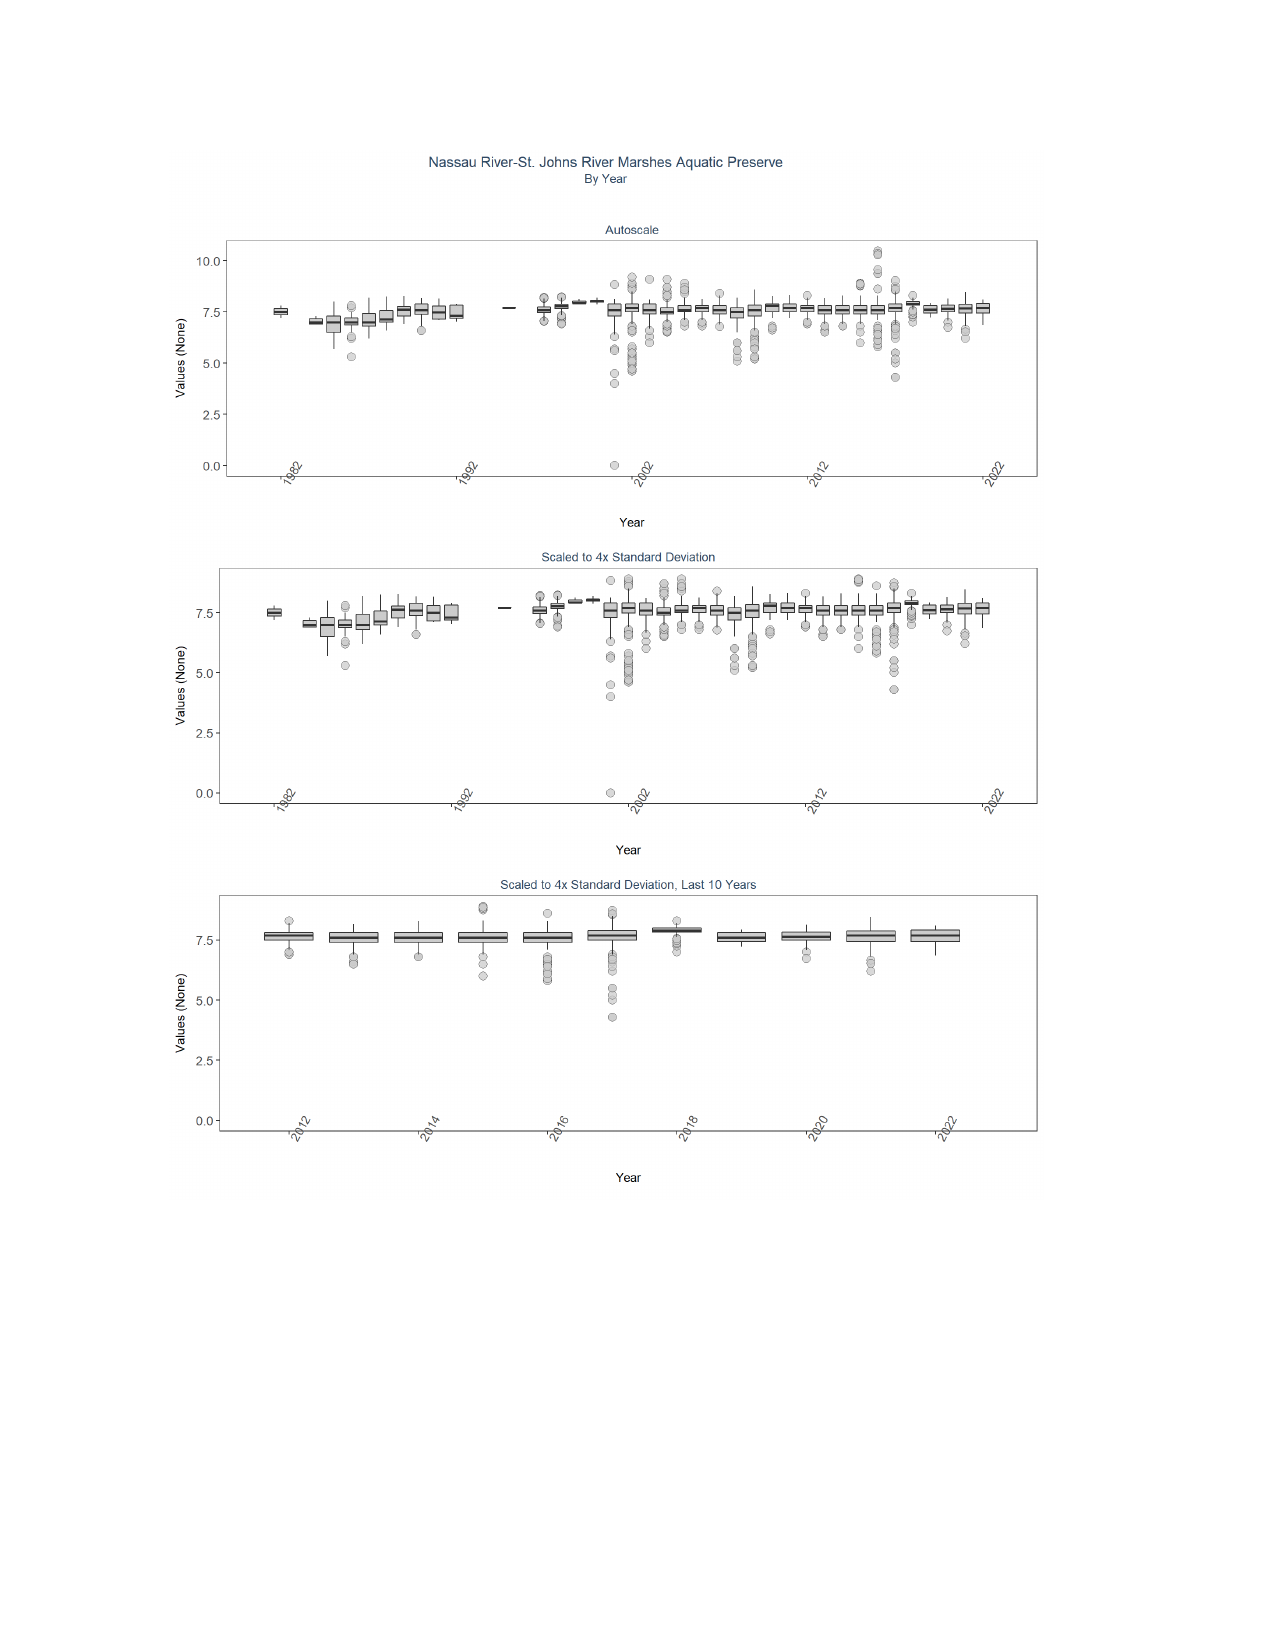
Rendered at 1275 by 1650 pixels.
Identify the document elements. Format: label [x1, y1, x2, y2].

picture [168, 150, 1044, 1200]
